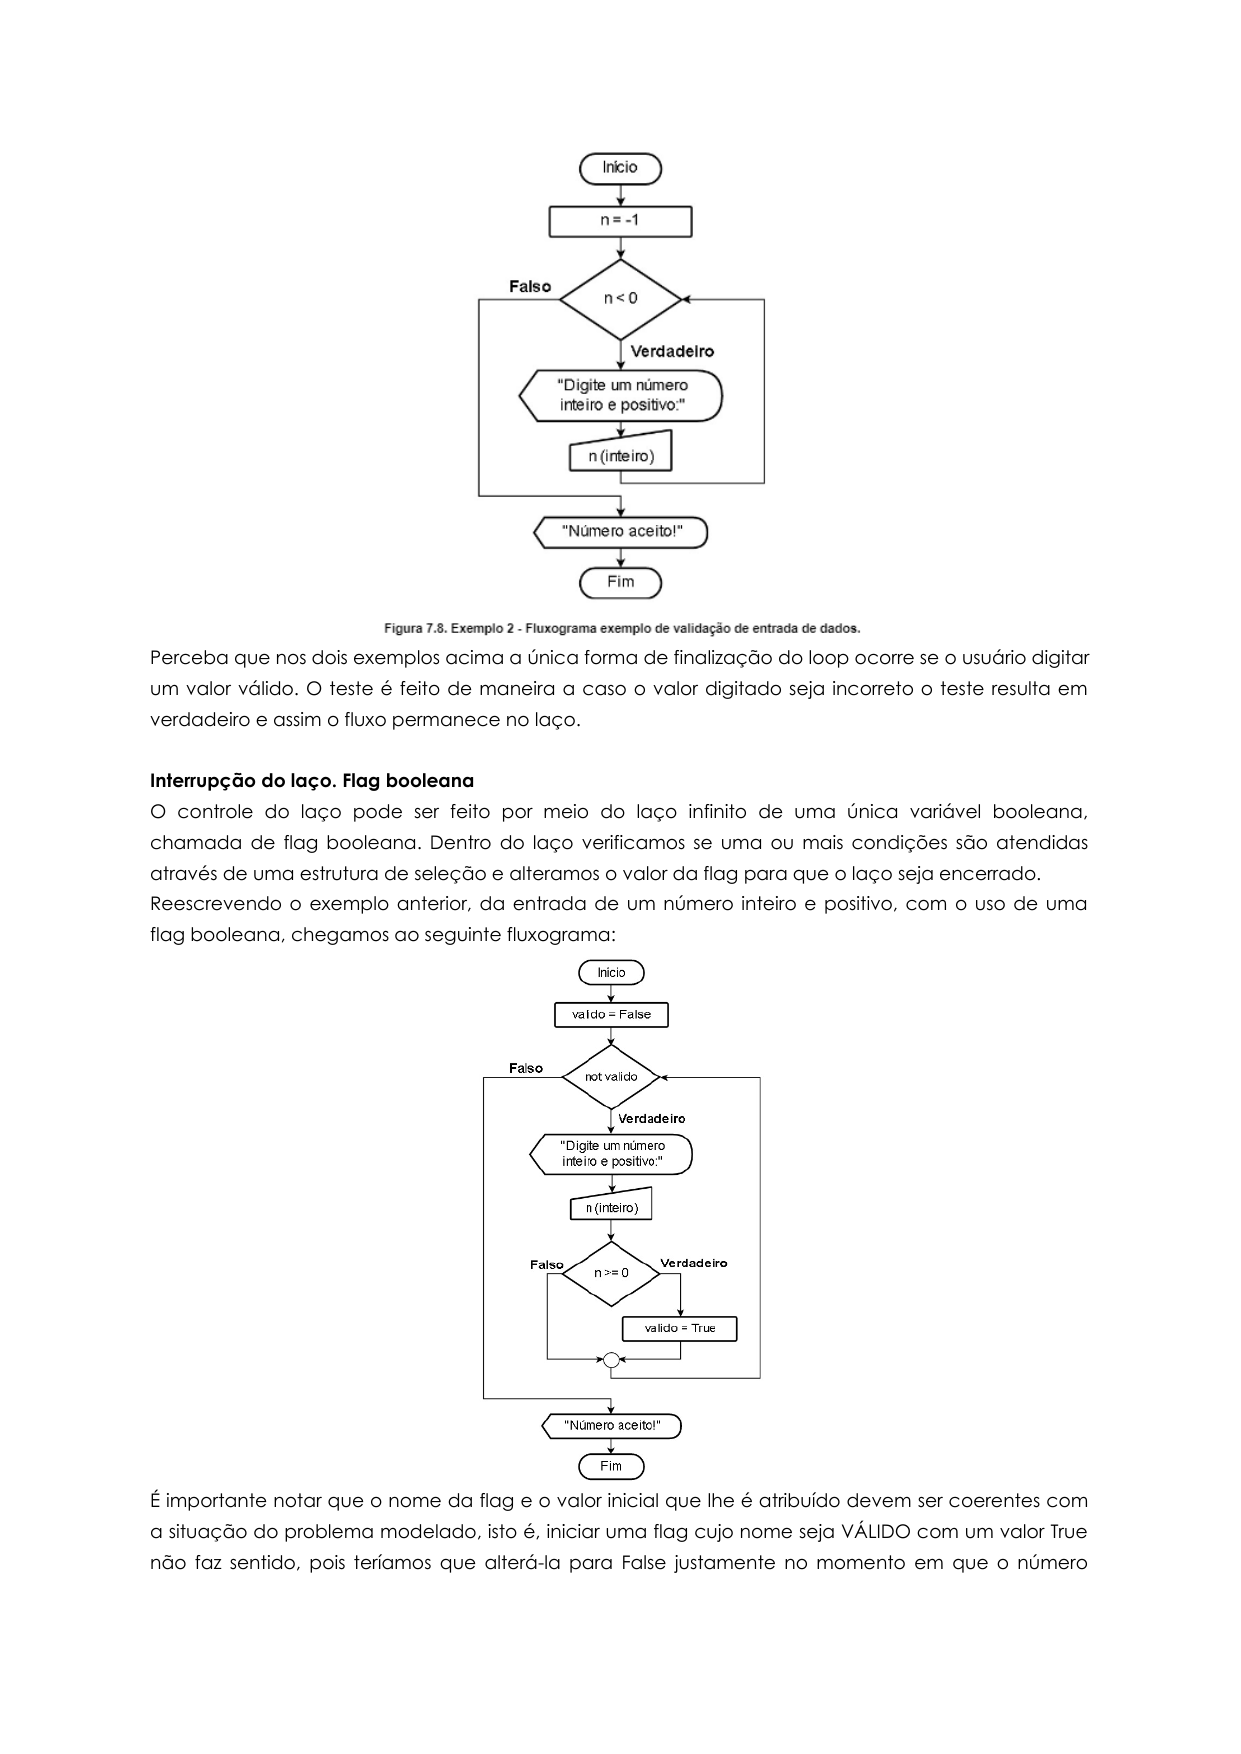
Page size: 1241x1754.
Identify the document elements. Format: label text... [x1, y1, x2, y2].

text Reescrevendo o exemplo anterior, da entrada de um número inteiro e positivo, com o uso de uma flag booleana, chegamos ao seguinte fluxograma: [150, 889, 1090, 947]
text Interrupção do laço. Flag booleana [150, 767, 1090, 793]
picture [380, 150, 861, 640]
text Perceba que nos dois exemplos acima a única forma de finalização do loop ocorre se o usuário digitar um valor válido. O teste é feito de maneira a caso o valor digitado seja incorreto o teste resulta em verdadeiro e assim o fluxo permanece no laço. [150, 644, 1090, 732]
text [150, 1487, 1090, 1575]
text O controle do laço pode ser feito por meio do laço infinito de uma única variável booleana, chamada de flag booleana. Dentro do laço verificamos se uma ou mais condições são atendidas através de uma estrutura de seleção e alteramos o valor da flag para que o laço seja encerrado. [150, 797, 1090, 886]
picture [462, 951, 778, 1483]
